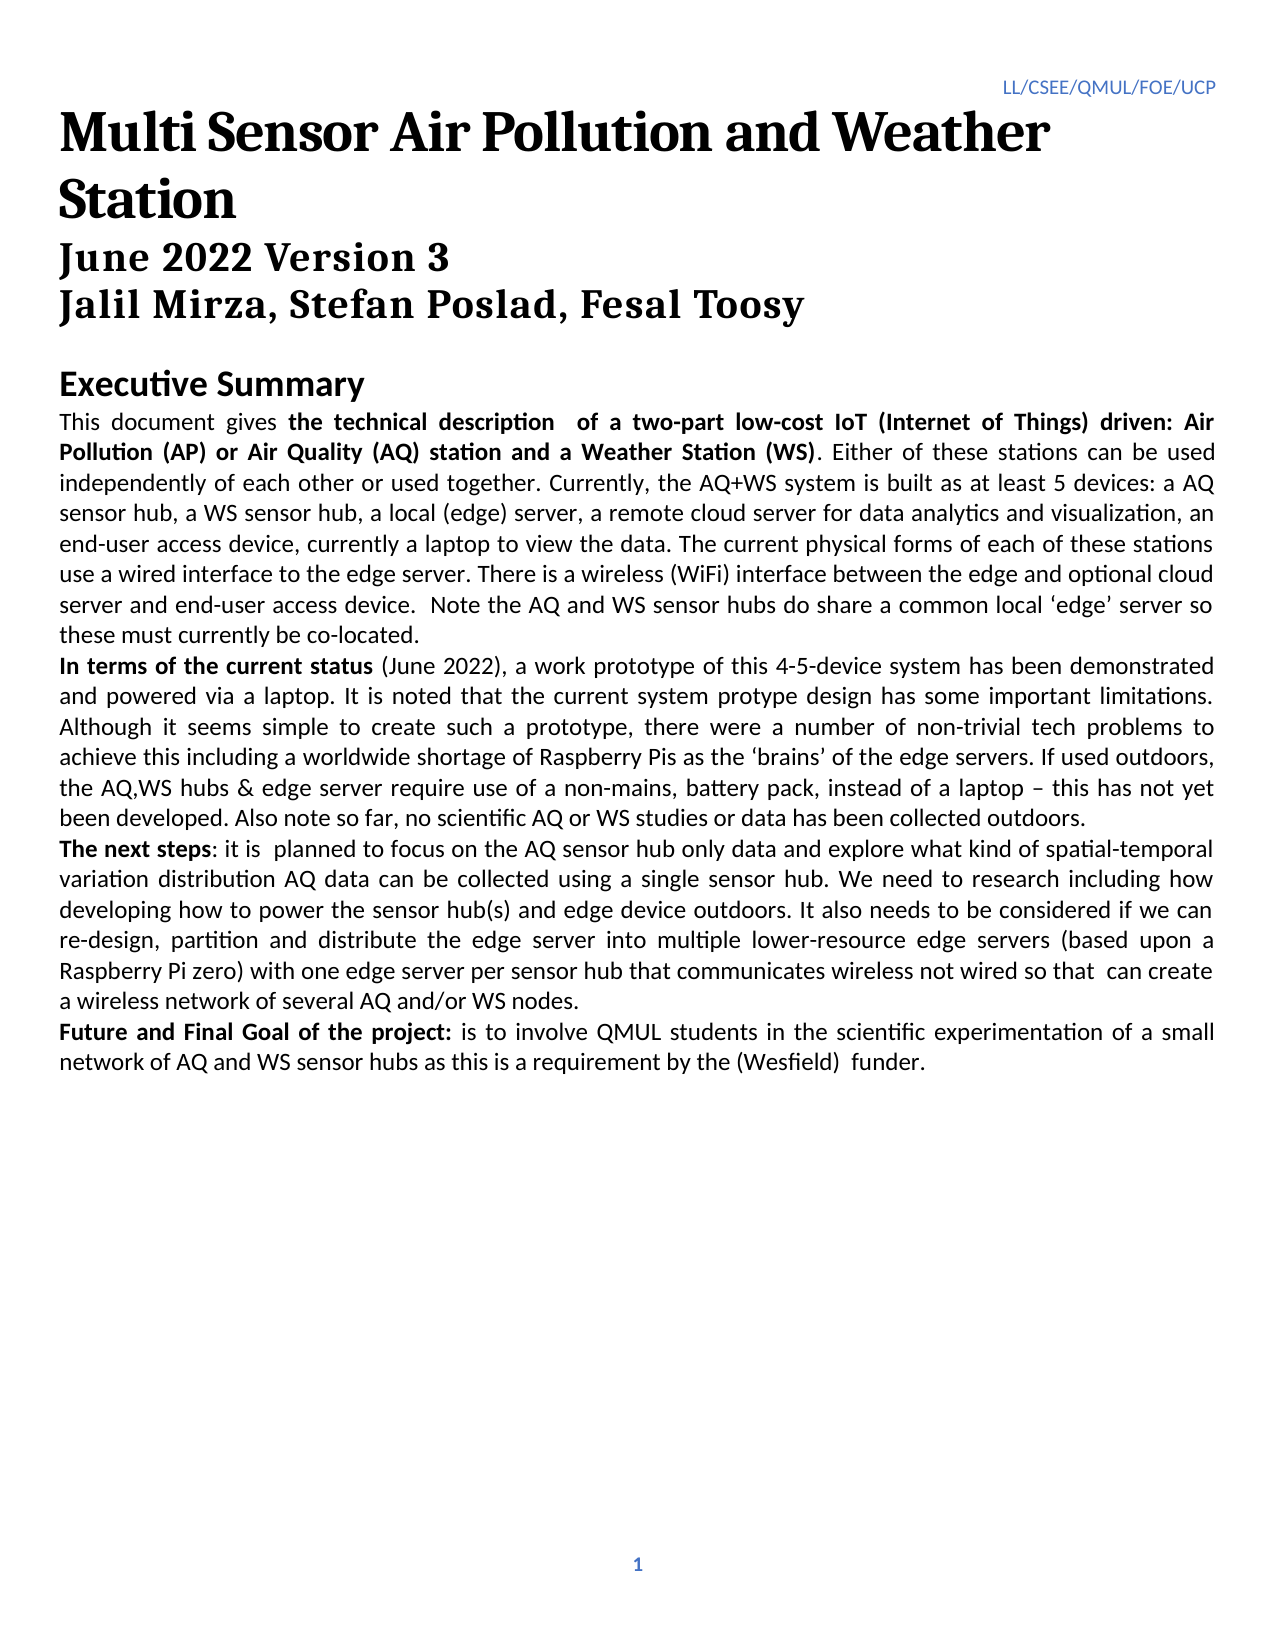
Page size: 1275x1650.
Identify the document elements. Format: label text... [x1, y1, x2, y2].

text In terms of the current status (June 2022), a work prototype of this 4-5-device system has been demonstrated and powered via a laptop. It is noted that the current system protype design has some important limitations. Although it seems simple to create such a prototype, there were a number of non-trivial tech problems to achieve this including a worldwide shortage of Raspberry Pis as the ‘brains’ of the edge servers. If used outdoors, the AQ,WS hubs & edge server require use of a non-mains, battery pack, instead of a laptop – this has not yet been developed. Also note so far, no scientific AQ or WS studies or data has been collected outdoors. [59, 650, 1216, 833]
text This document gives the technical description of a two-part low-cost IoT (Internet of Things) driven: Air Pollution (AP) or Air Quality (AQ) station and a Weather Station (WS). Either of these stations can be used independently of each other or used together. Currently, the AQ+WS system is built as at least 5 devices: a AQ sensor hub, a WS sensor hub, a local (edge) server, a remote cloud server for data analytics and visualization, an end-user access device, currently a laptop to view the data. The current physical forms of each of these stations use a wired interface to the edge server. There is a wireless (WiFi) interface between the edge and optional cloud server and end-user access device. Note the AQ and WS sensor hubs do share a common local ‘edge’ server so these must currently be co-located. [59, 406, 1216, 650]
text The next steps: it is planned to focus on the AQ sensor hub only data and explore what kind of spatial-temporal variation distribution AQ data can be collected using a single sensor hub. We need to research including how developing how to power the sensor hub(s) and edge device outdoors. It also needs to be considered if we can re-design, partition and distribute the edge server into multiple lower-resource edge servers (based upon a Raspberry Pi zero) with one edge server per sensor hub that communicates wireless not wired so that can create a wireless network of several AQ and/or WS nodes. [59, 833, 1216, 1016]
subtitle Jalil Mirza, Stefan Poslad, Fesal Toosy [59, 281, 1216, 329]
subtitle June 2022 Version 3 [59, 233, 1216, 281]
text Executive Summary [59, 360, 1216, 406]
text Future and Final Goal of the project: is to involve QMUL students in the scientific experimentation of a small network of AQ and WS sensor hubs as this is a requirement by the (Wesfield) funder. [59, 1016, 1216, 1077]
title Multi Sensor Air Pollution and Weather Station [59, 99, 1216, 233]
